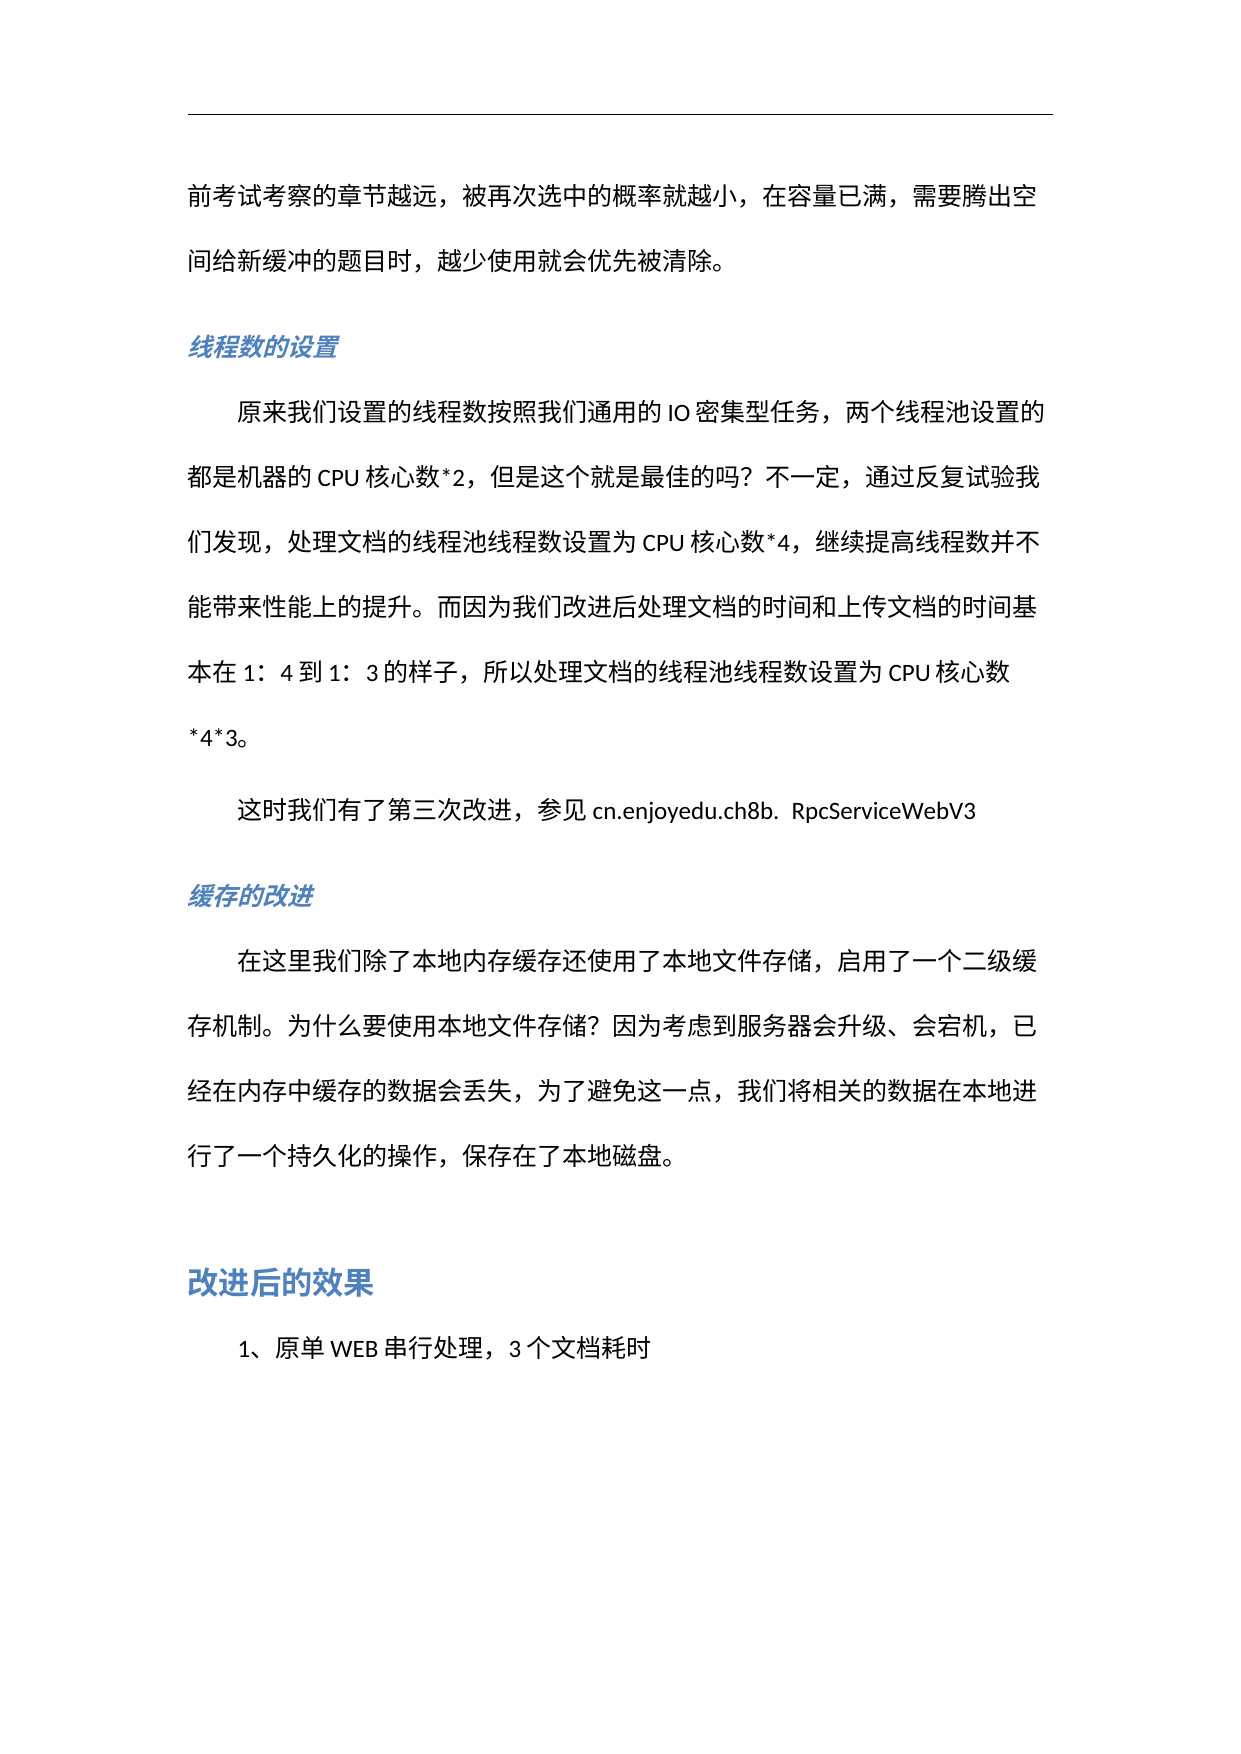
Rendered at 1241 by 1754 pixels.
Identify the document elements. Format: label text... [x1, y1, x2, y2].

text 这时我们有了第三次改进，参见cn.enjoyedu.ch8b. RpcServiceWebV3 [187, 776, 1053, 841]
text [187, 162, 1053, 292]
text 在这里我们除了本地内存缓存还使用了本地文件存储，启用了一个二级缓存机制。为什么要使用本地文件存储？因为考虑到服务器会升级、会宕机，已经在内存中缓存的数据会丢失，为了避免这一点，我们将相关的数据在本地进行了一个持久化的操作，保存在了本地磁盘。 [187, 927, 1053, 1187]
subtitle 缓存的改进 [187, 862, 1053, 927]
subtitle 线程数的设置 [187, 313, 1053, 378]
subtitle 改进后的效果 [187, 1249, 1053, 1314]
text 1、原单WEB串行处理，3个文档耗时 [187, 1314, 1053, 1379]
text 原来我们设置的线程数按照我们通用的IO密集型任务，两个线程池设置的都是机器的CPU核心数*2，但是这个就是最佳的吗？不一定，通过反复试验我们发现，处理文档的线程池线程数设置为CPU核心数*4，继续提高线程数并不能带来性能上的提升。而因为我们改进后处理文档的时间和上传文档的时间基本在1：4到1：3的样子，所以处理文档的线程池线程数设置为CPU核心数*4*3。 [187, 378, 1053, 768]
